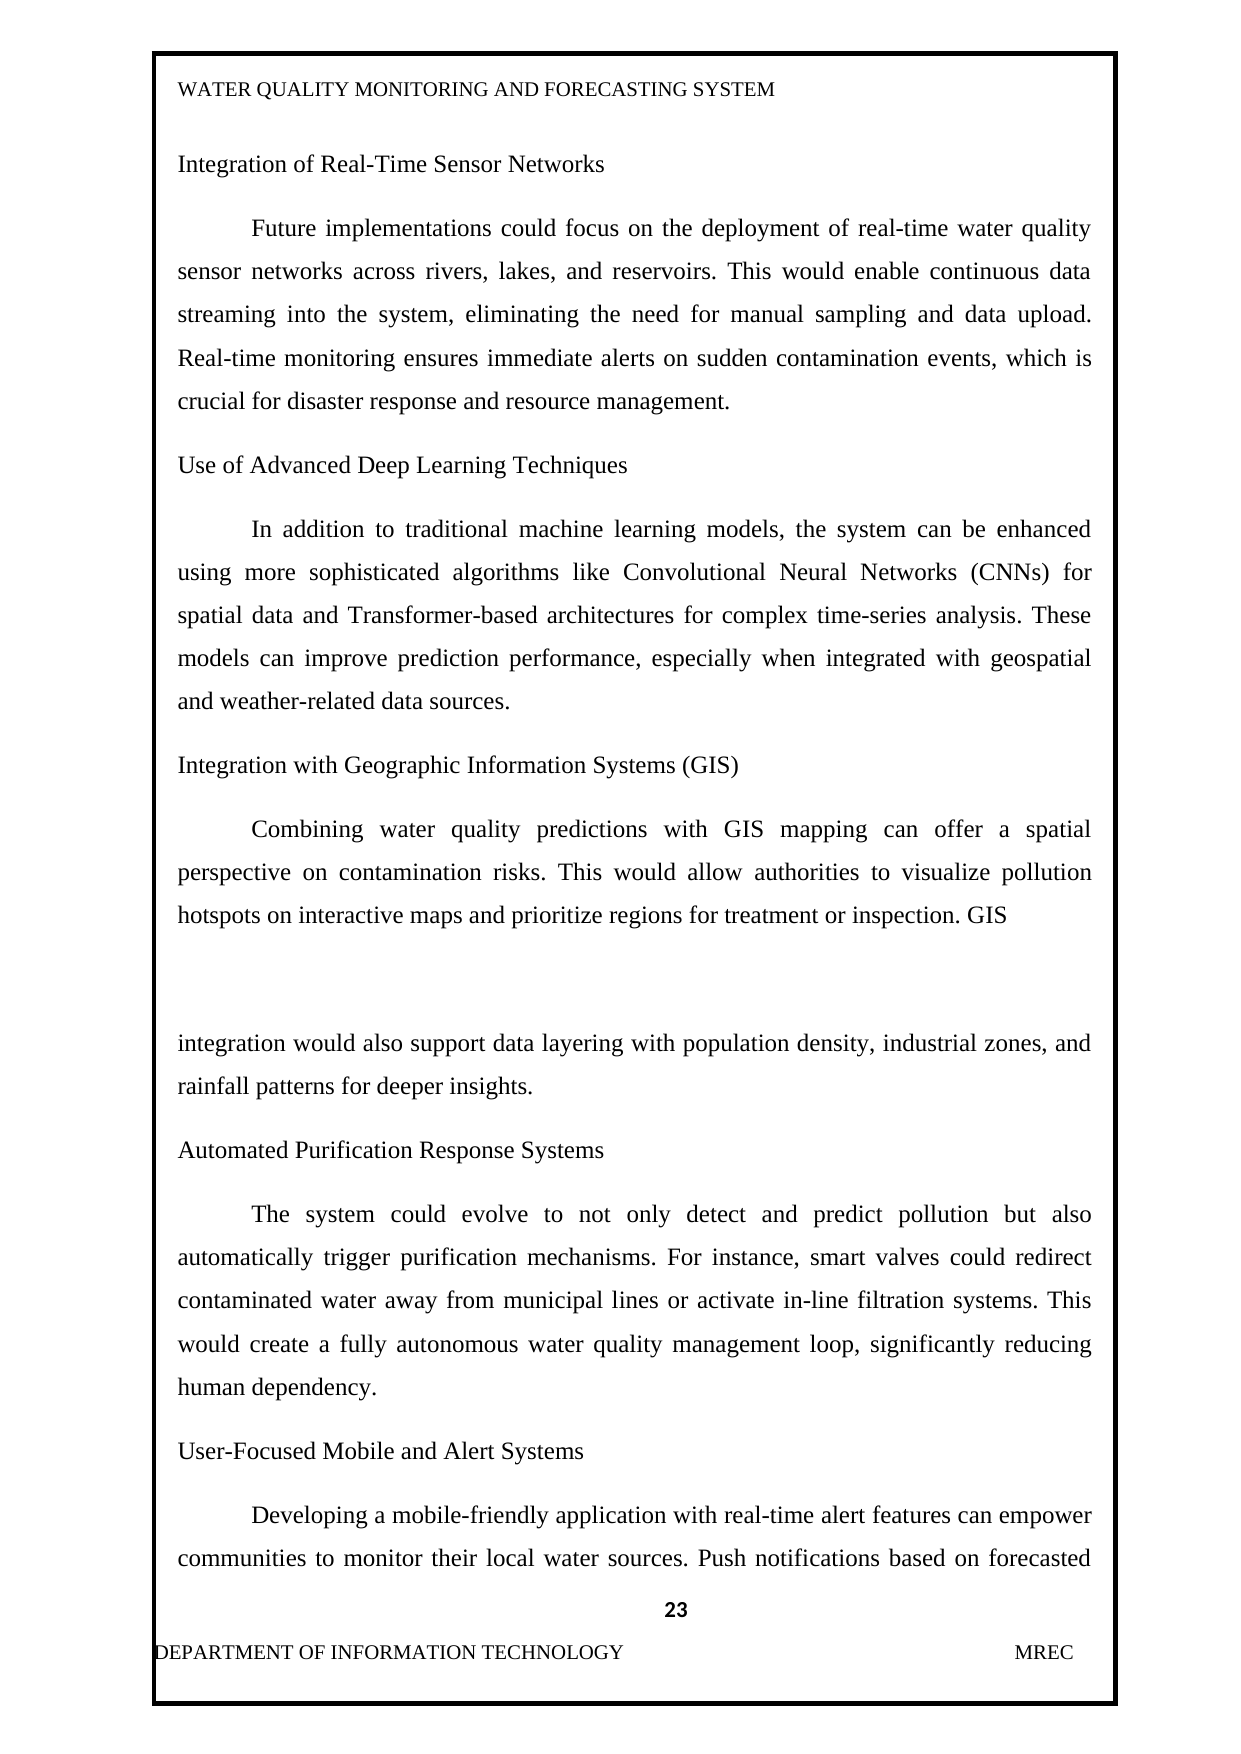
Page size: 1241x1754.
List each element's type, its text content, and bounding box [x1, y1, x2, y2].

text Integration of Real-Time Sensor Networks [177, 149, 1092, 178]
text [177, 1500, 1092, 1572]
text In addition to traditional machine learning models, the system can be enhanced using more sophisticated algorithms like Convolutional Neural Networks (CNNs) for spatial data and Transformer-based architectures for complex time-series analysis. These models can improve prediction performance, especially when integrated with geospatial and weather-related data sources. [177, 514, 1092, 715]
text Use of Advanced Deep Learning Techniques [177, 450, 1092, 478]
text Future implementations could focus on the deployment of real-time water quality sensor networks across rivers, lakes, and reservoirs. This would enable continuous data streaming into the system, eliminating the need for manual sampling and data upload. Real-time monitoring ensures immediate alerts on sudden contamination events, which is crucial for disaster response and resource management. [177, 213, 1092, 414]
text integration would also support data layering with population density, industrial zones, and rainfall patterns for deeper insights. [177, 1028, 1092, 1100]
text The system could evolve to not only detect and predict pollution but also automatically trigger purification mechanisms. For instance, smart valves could redirect contaminated water away from municipal lines or activate in-line filtration systems. This would create a fully autonomous water quality management loop, significantly reducing human dependency. [177, 1199, 1092, 1401]
text Integration with Geographic Information Systems (GIS) [177, 750, 1092, 779]
text Combining water quality predictions with GIS mapping can offer a spatial perspective on contamination risks. This would allow authorities to visualize pollution hotspots on interactive maps and prioritize regions for treatment or inspection. GIS [177, 814, 1092, 929]
text Automated Purification Response Systems [177, 1135, 1092, 1164]
text User-Focused Mobile and Alert Systems [177, 1436, 1092, 1464]
